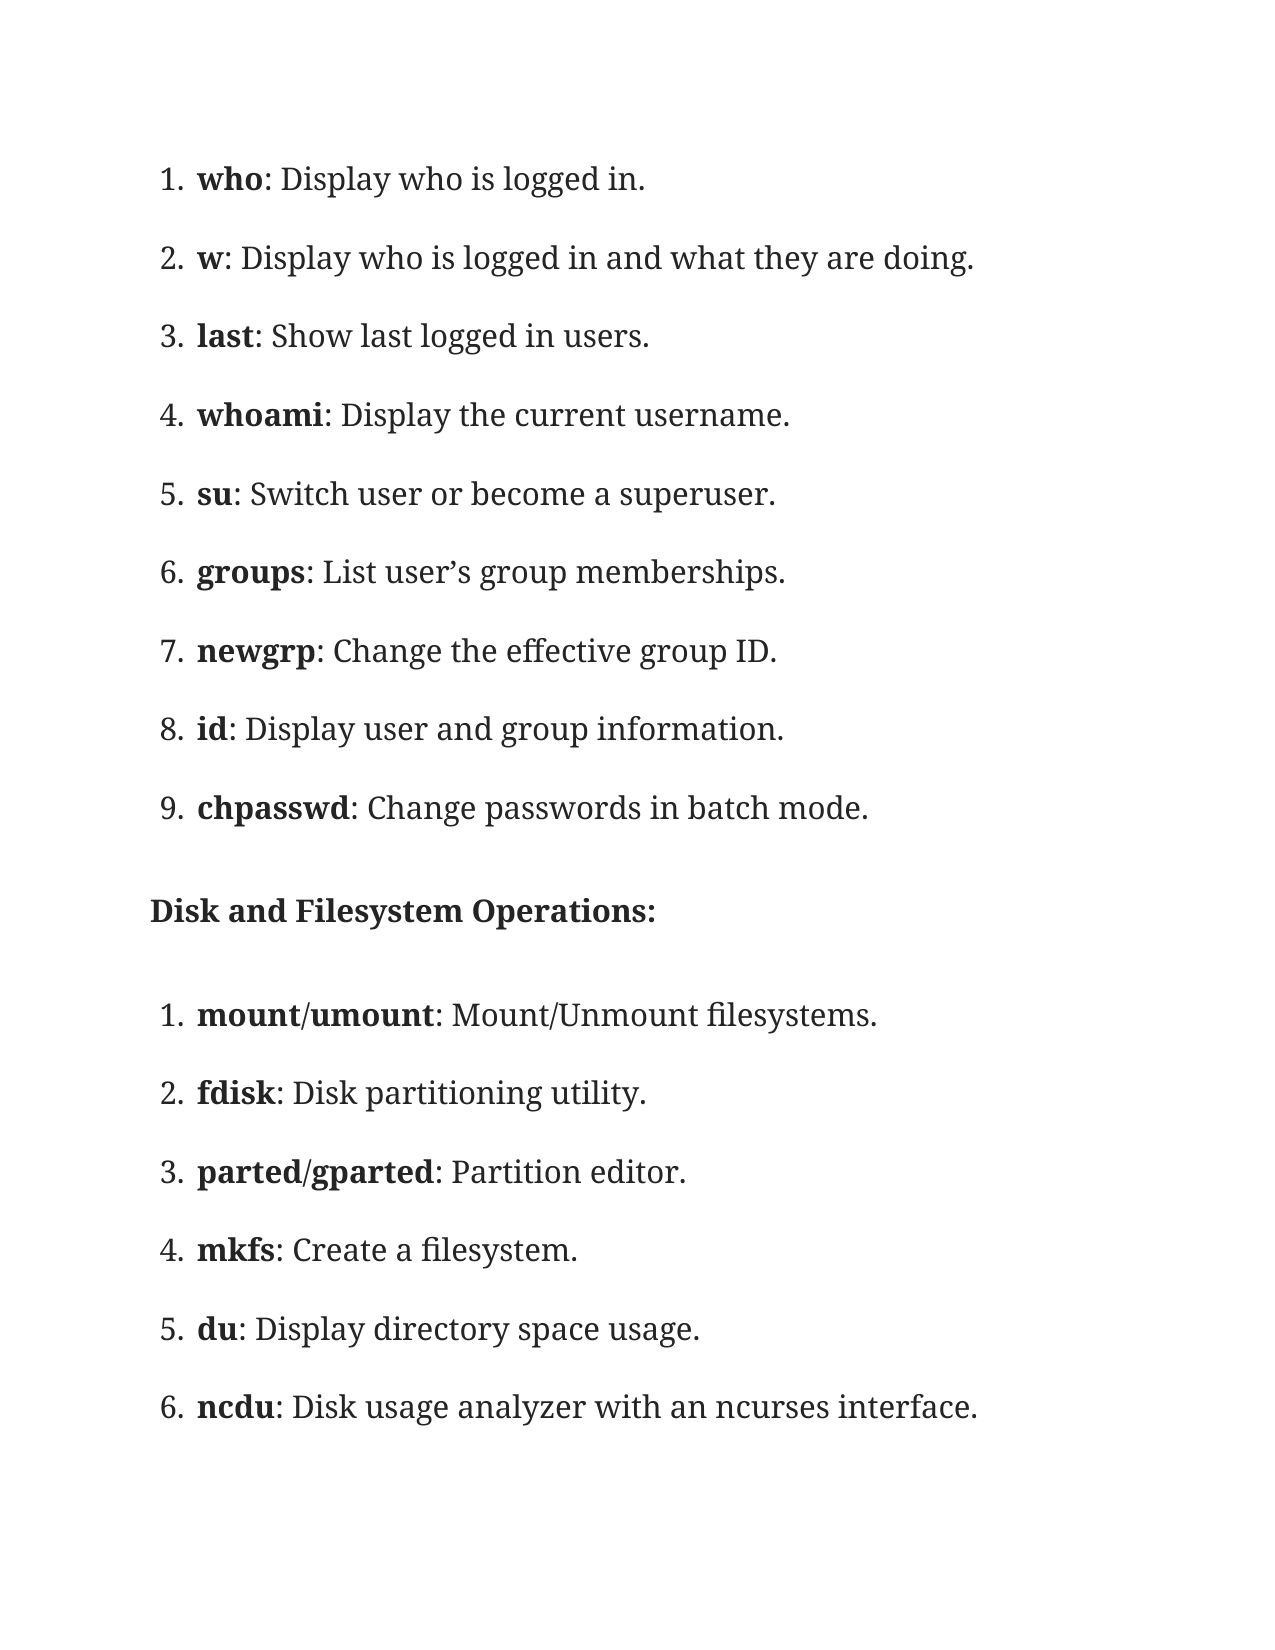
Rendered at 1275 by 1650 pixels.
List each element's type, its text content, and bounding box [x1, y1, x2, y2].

list mount/umount: Mount/Unmount filesystems. [159, 985, 1125, 1035]
list w: Display who is logged in and what they are doing. [159, 228, 1125, 278]
list chpasswd: Change passwords in batch mode. [159, 778, 1125, 828]
list last: Show last logged in users. [159, 307, 1125, 357]
list who: Display who is logged in. [159, 150, 1125, 200]
list ncdu: Disk usage analyzer with an ncurses interface. [159, 1378, 1125, 1428]
list id: Display user and group information. [159, 700, 1125, 750]
text Disk and Filesystem Operations: [150, 882, 1125, 932]
list groups: List user’s group memberships. [159, 543, 1125, 593]
list fdisk: Disk partitioning utility. [159, 1064, 1125, 1114]
list du: Display directory space usage. [159, 1299, 1125, 1349]
list newgrp: Change the effective group ID. [159, 621, 1125, 671]
list su: Switch user or become a superuser. [159, 464, 1125, 514]
list whoami: Display the current username. [159, 386, 1125, 436]
list parted/gparted: Partition editor. [159, 1142, 1125, 1192]
list mkfs: Create a filesystem. [159, 1221, 1125, 1271]
